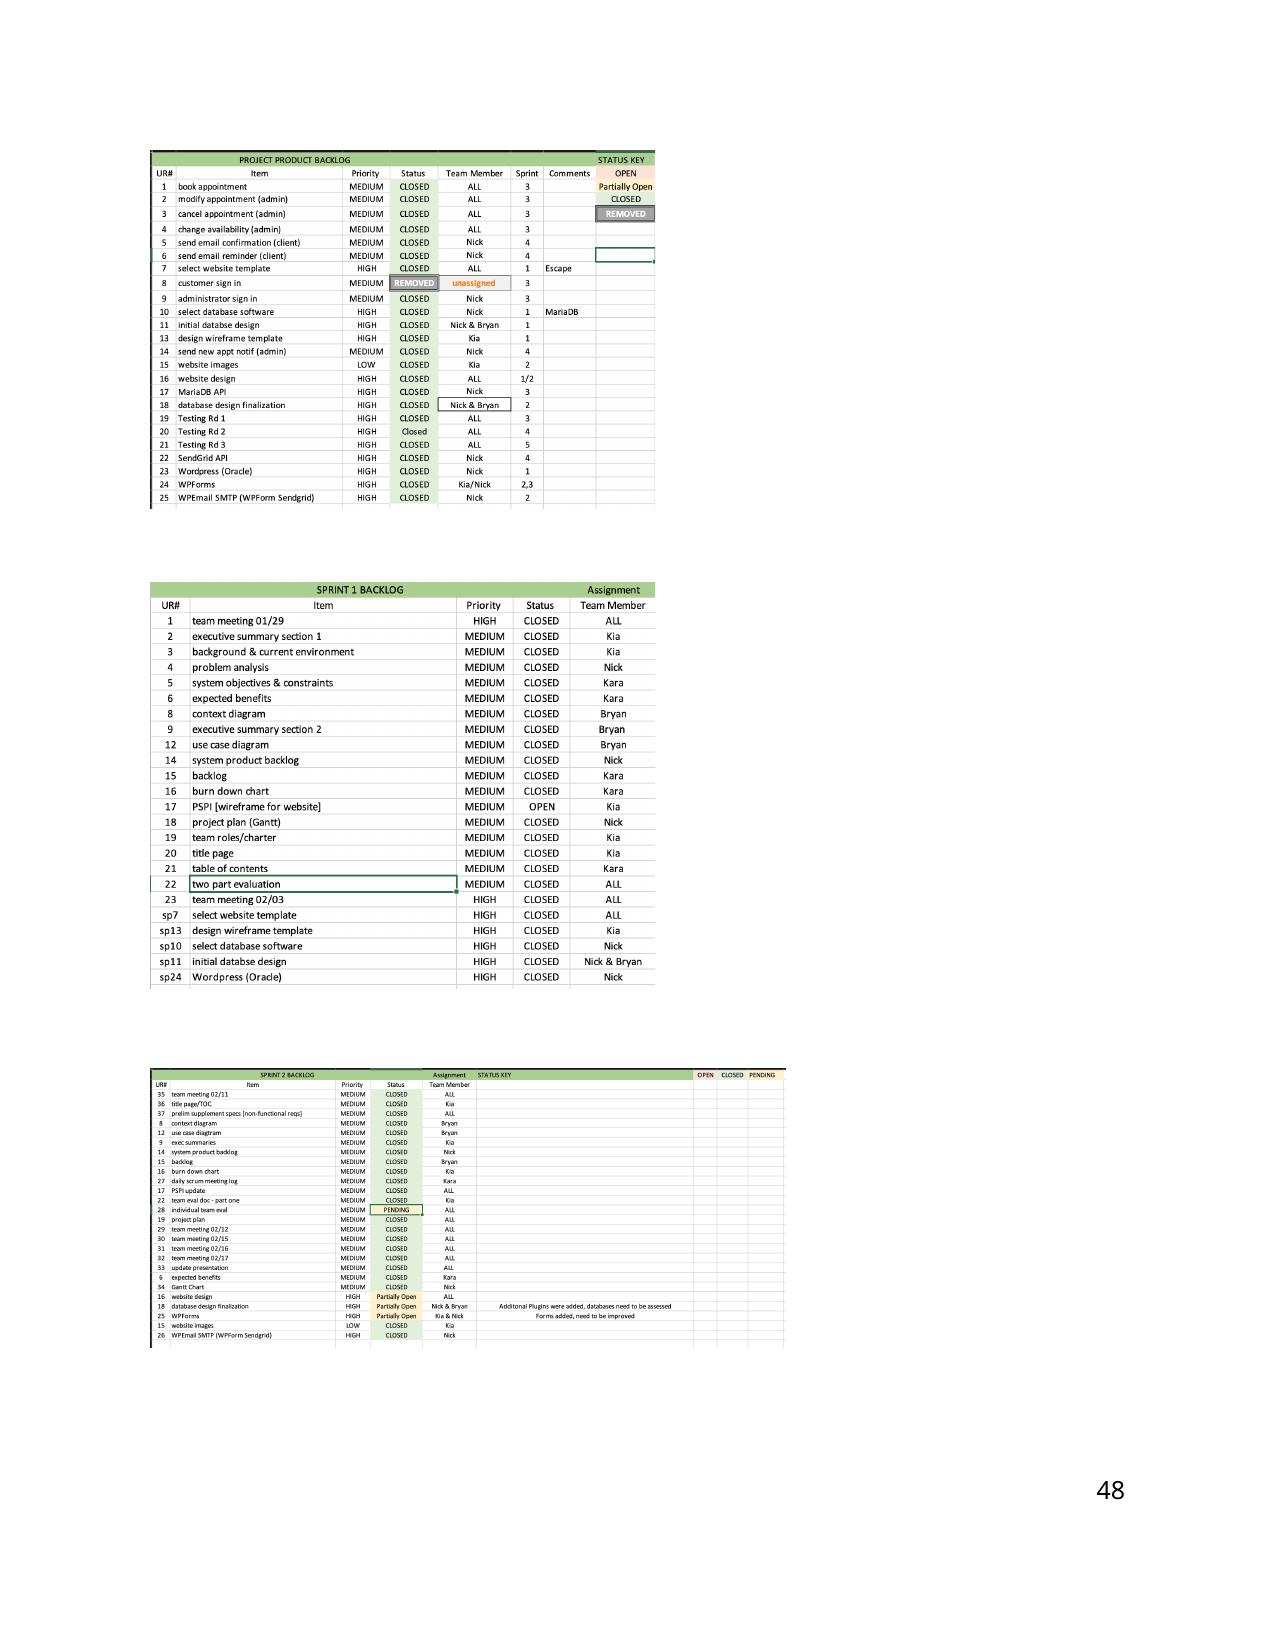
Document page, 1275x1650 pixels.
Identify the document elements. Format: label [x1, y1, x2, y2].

picture [150, 150, 656, 509]
picture [150, 1068, 787, 1348]
picture [150, 582, 656, 989]
